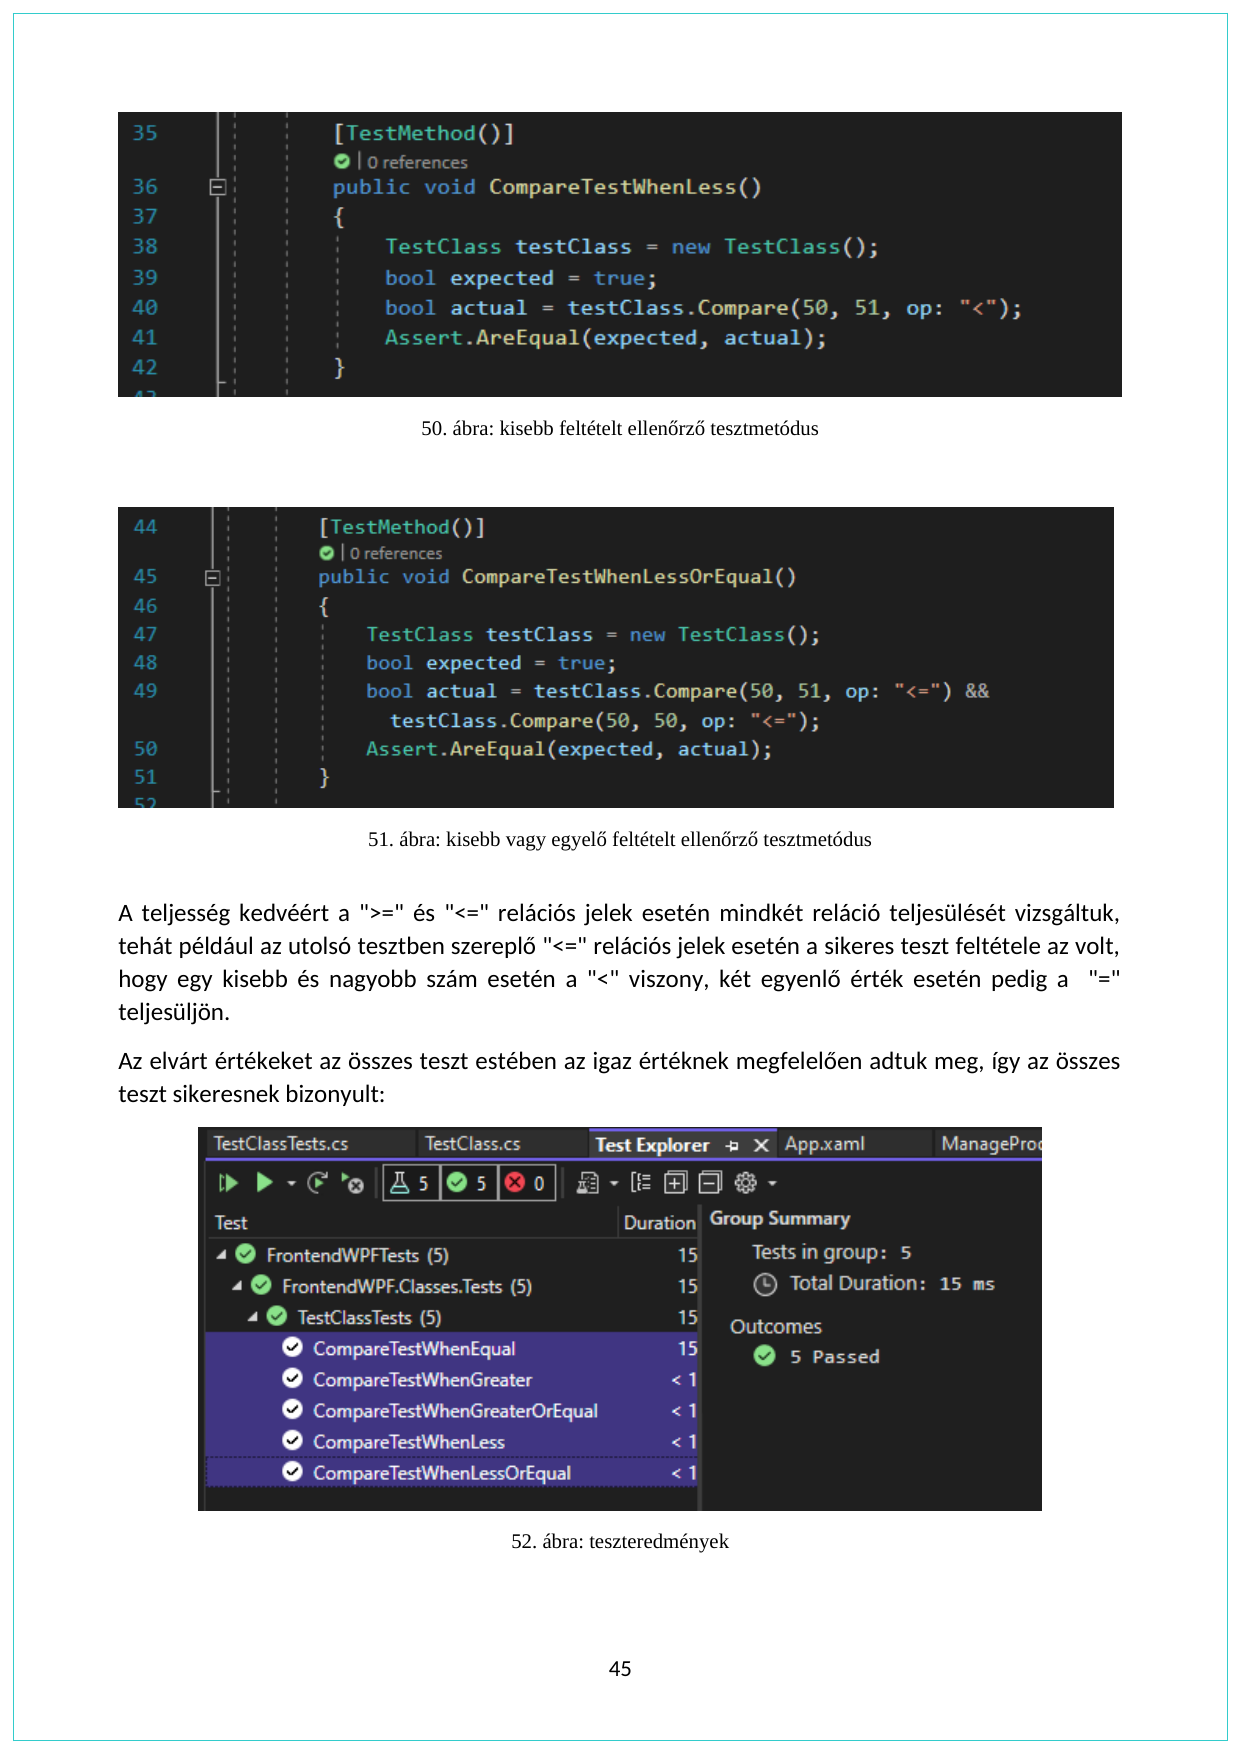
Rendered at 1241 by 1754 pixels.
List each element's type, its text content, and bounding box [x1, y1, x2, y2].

text 51. ábra: kisebb vagy egyelő feltételt ellenőrző tesztmetódus [118, 827, 1122, 851]
picture [118, 112, 1122, 397]
text 50. ábra: kisebb feltételt ellenőrző tesztmetódus [118, 416, 1122, 439]
picture [198, 1127, 1042, 1511]
text A teljesség kedvéért a ">=" és "<=" relációs jelek esetén mindkét reláció teljesülését vizsgáltuk, tehát például az utolsó tesztben szereplő "<=" relációs jelek esetén a sikeres teszt feltétele az volt, hogy egy kisebb és nagyobb szám esetén a "<" viszony, két egyenlő érték esetén pedig a "=" teljesüljön. [118, 897, 1122, 1026]
text Az elvárt értékeket az összes teszt estében az igaz értéknek megfelelően adtuk meg, így az összes teszt sikeresnek bizonyult: [118, 1045, 1122, 1109]
picture [118, 507, 1114, 808]
text 52. ábra: teszteredmények [118, 1529, 1122, 1553]
